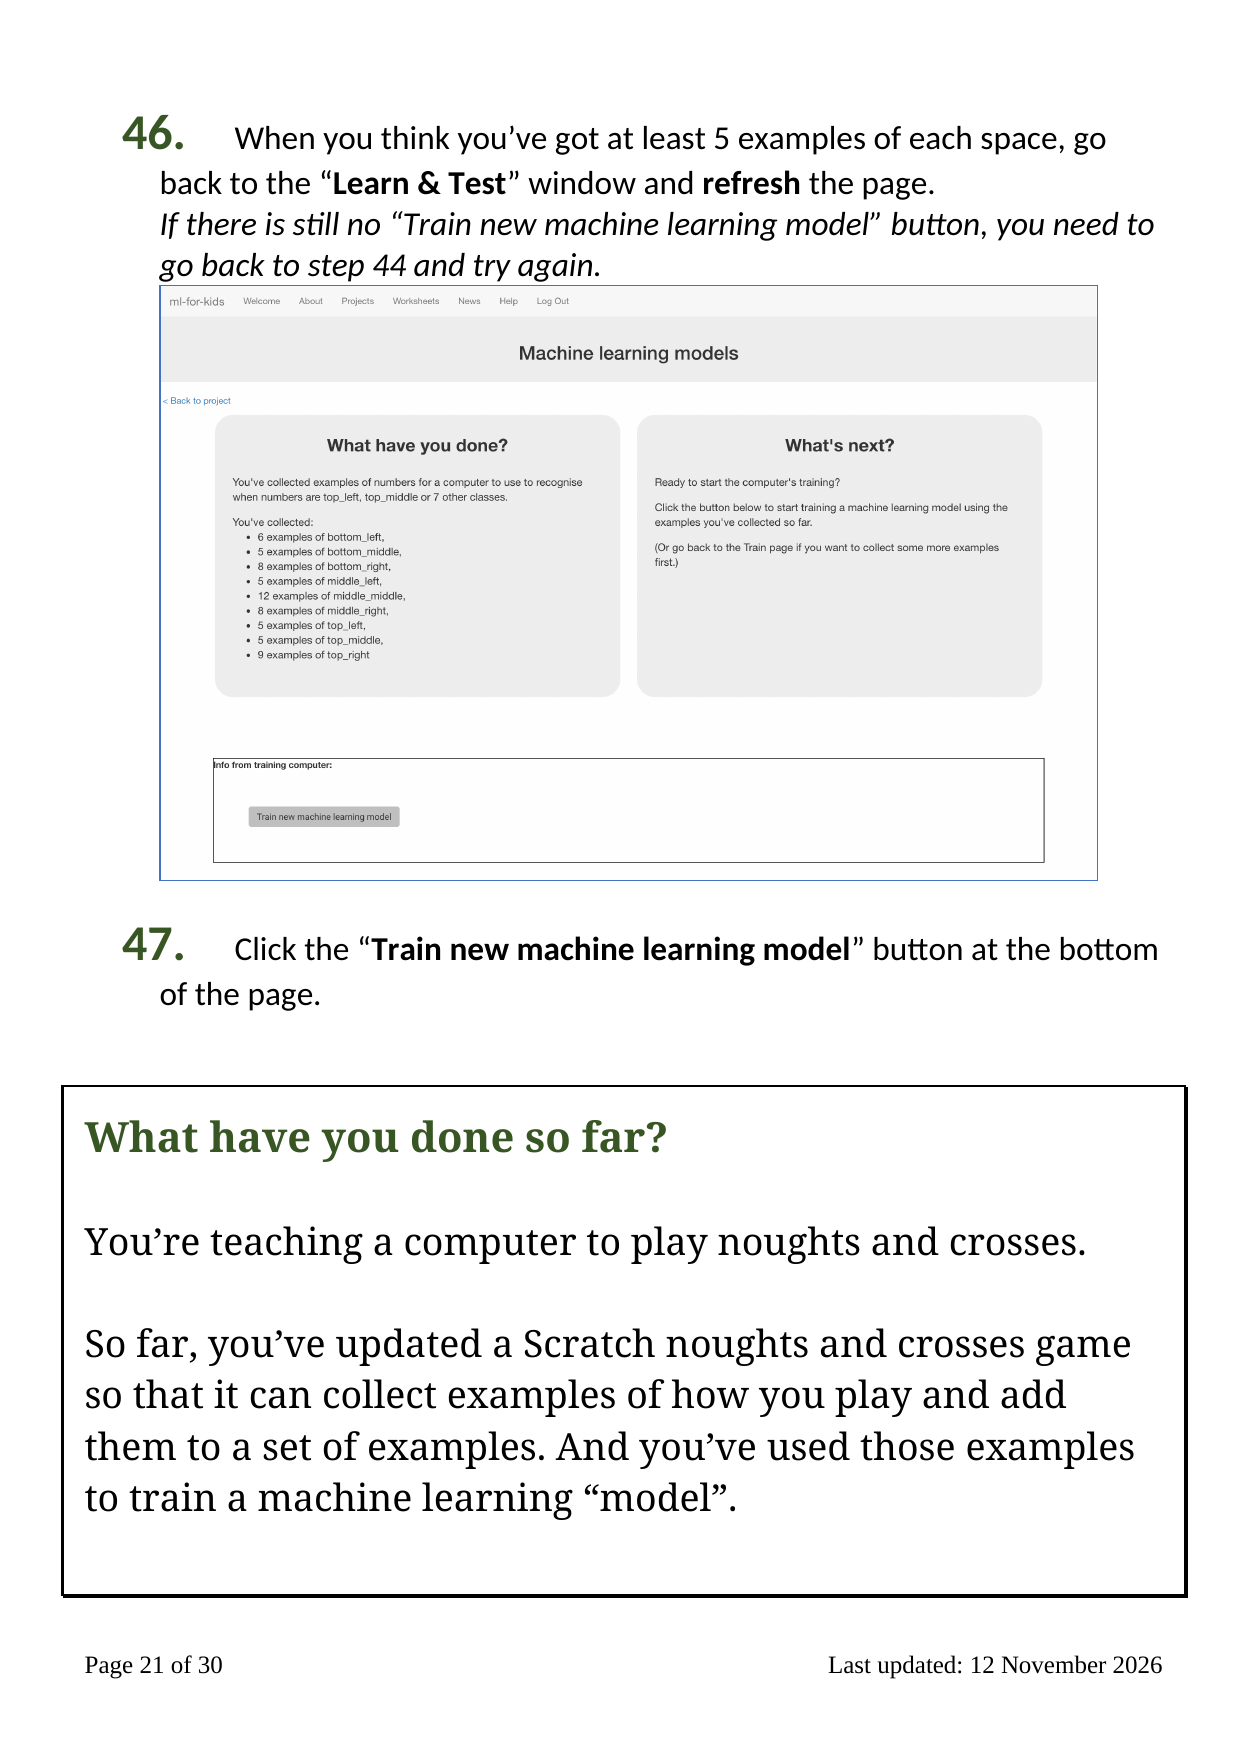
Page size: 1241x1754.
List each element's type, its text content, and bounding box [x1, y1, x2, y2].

list Click the “Train new machine learning model” button at the bottom of the page. [122, 912, 1163, 1044]
picture [161, 286, 1097, 880]
text So far, you’ve updated a Scratch noughts and crosses game so that it can collect examples of how you play and add them to a set of examples. And you’ve used those examples to train a machine learning “model”. [84, 1318, 1163, 1522]
text What have you done so far? [64, 1087, 1184, 1164]
text You’re teaching a computer to play noughts and crosses. [84, 1216, 1163, 1267]
